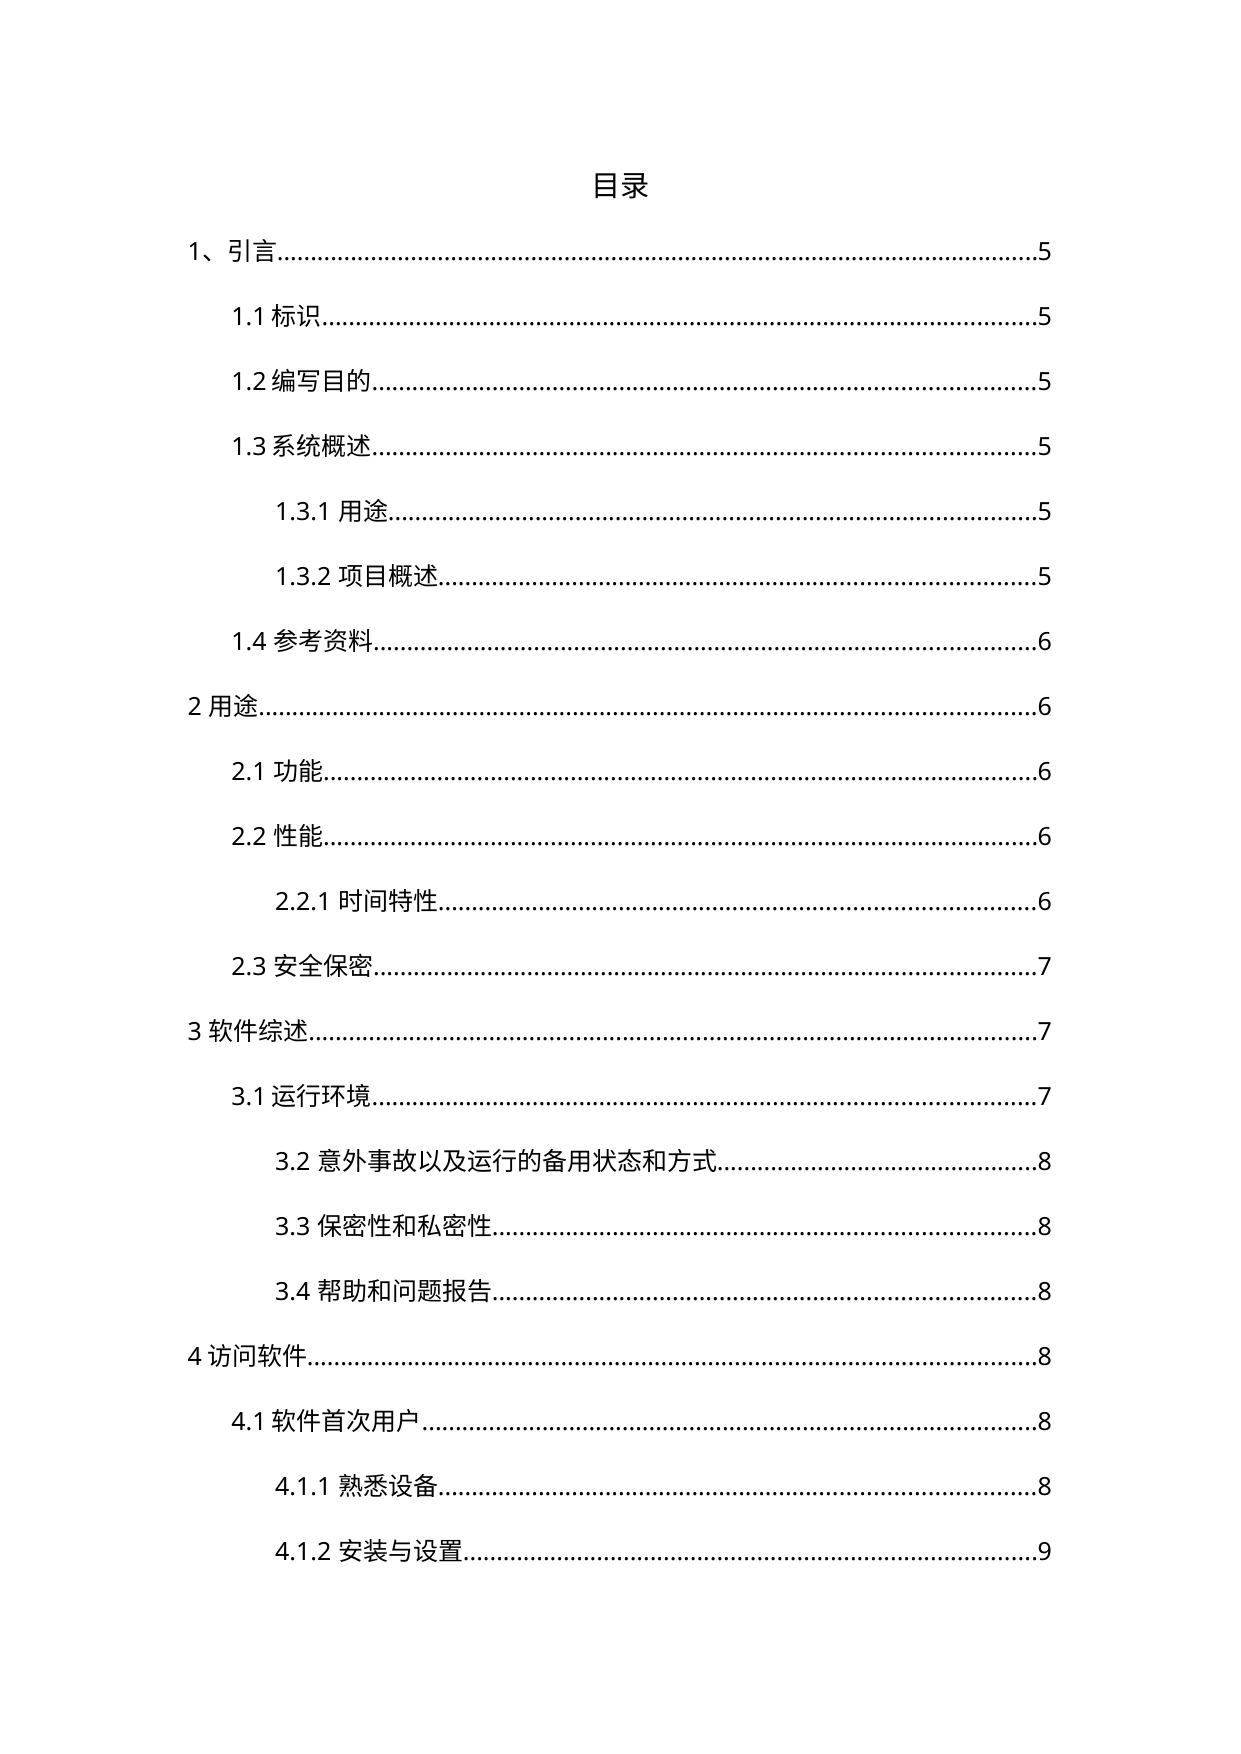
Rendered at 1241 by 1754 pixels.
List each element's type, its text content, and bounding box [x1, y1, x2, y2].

text 1、引言 5 [187, 217, 1053, 282]
text 1.3.2 项目概述 5 [275, 542, 1053, 607]
text 2.2 性能 6 [231, 802, 1053, 867]
text 4.1.2 安装与设置 9 [275, 1517, 1053, 1582]
text 目录 [187, 152, 1053, 217]
text 3 软件综述 7 [187, 997, 1053, 1062]
text 3.2 意外事故以及运行的备用状态和方式 8 [275, 1127, 1053, 1192]
text 3.4 帮助和问题报告 8 [275, 1257, 1053, 1322]
text 4访问软件 8 [187, 1322, 1053, 1387]
text 1.1标识 5 [231, 282, 1053, 347]
text 2.2.1 时间特性 6 [275, 867, 1053, 932]
text 1.2编写目的 5 [231, 347, 1053, 412]
text 1.4 参考资料 6 [231, 607, 1053, 672]
text 2.3 安全保密 7 [231, 932, 1053, 997]
text 4.1.1 熟悉设备 8 [275, 1452, 1053, 1517]
text 2 用途 6 [187, 672, 1053, 737]
text 1.3系统概述 5 [231, 412, 1053, 477]
text 3.1运行环境 7 [231, 1062, 1053, 1127]
text 1.3.1 用途 5 [275, 477, 1053, 542]
text 3.3 保密性和私密性 8 [275, 1192, 1053, 1257]
text 4.1软件首次用户 8 [231, 1387, 1053, 1452]
text 2.1 功能 6 [231, 737, 1053, 802]
